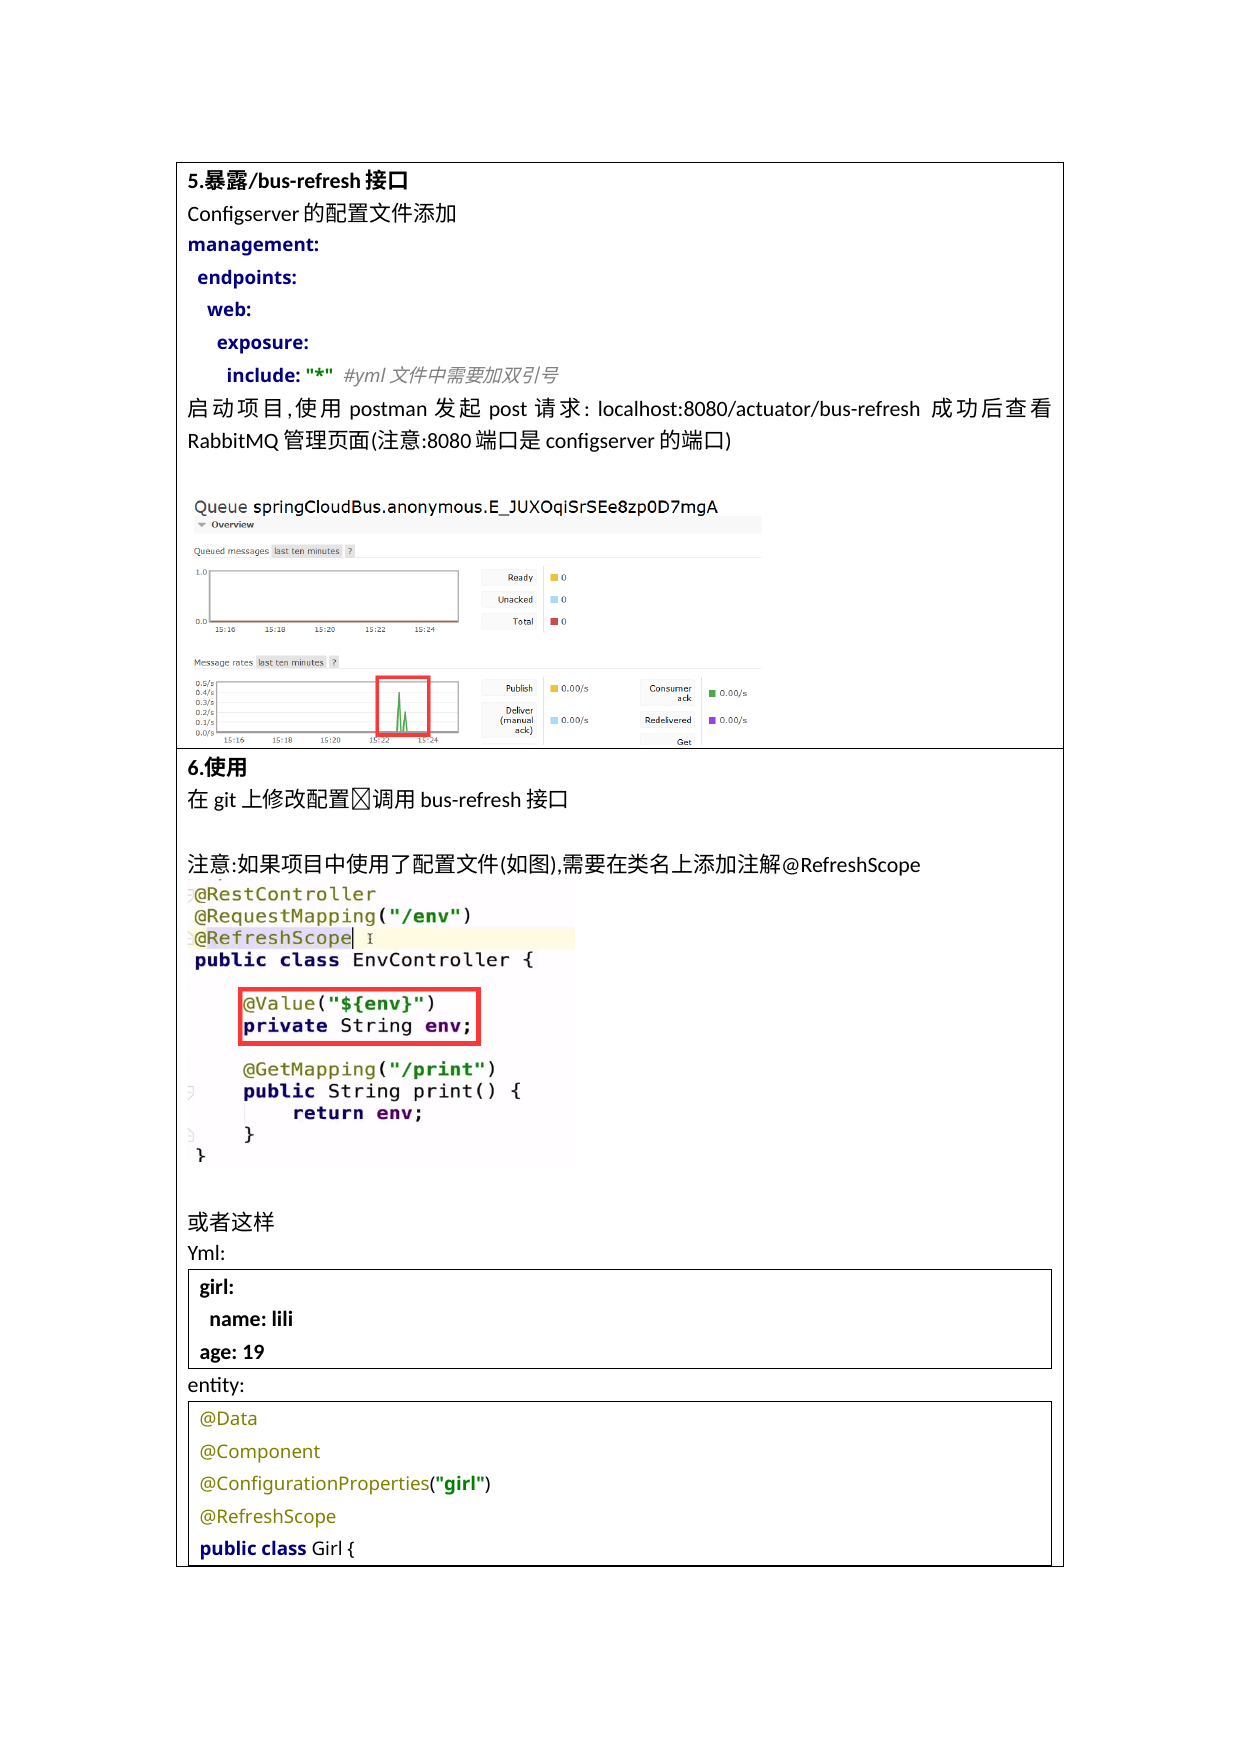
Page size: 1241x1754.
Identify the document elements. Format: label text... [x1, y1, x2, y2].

picture [187, 879, 575, 1162]
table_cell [177, 749, 1063, 1566]
table_cell 5.暴露/bus-refresh接口 Configserver的配置文件添加 management: endpoints: web: exposure: include: "*" #yml文件中需要加双引号 启动项目,使用postman发起post请求: localhost:8080/actuator/bus-refresh 成功后查看RabbitMQ管理页面(注意:8080端口是configserver的端口) [177, 163, 1063, 748]
picture [187, 491, 762, 745]
